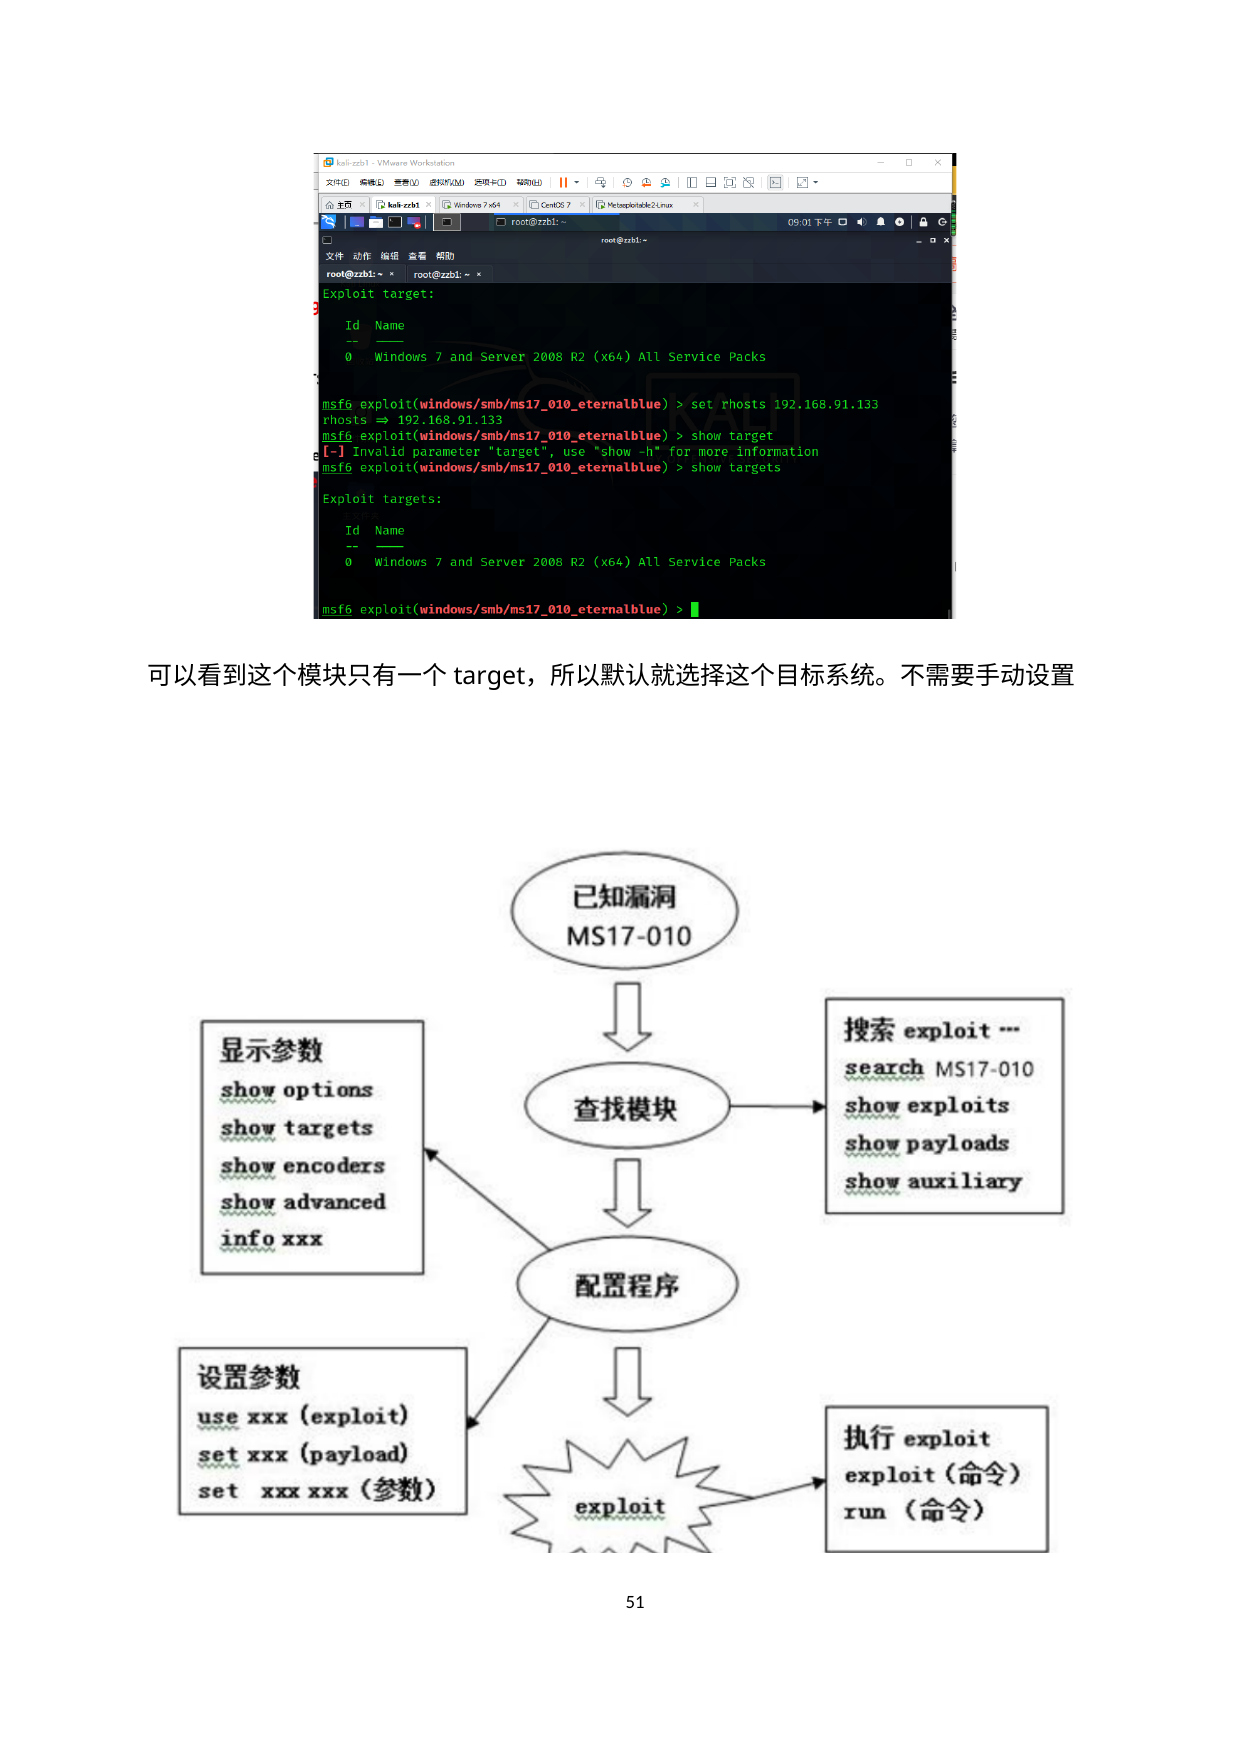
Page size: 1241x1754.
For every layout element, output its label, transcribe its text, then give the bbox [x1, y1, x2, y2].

picture [313, 153, 957, 619]
text 可以看到这个模块只有一个 target，所以默认就选择这个目标系统。不需要手动设置 [148, 641, 1122, 706]
picture [165, 806, 1105, 1553]
